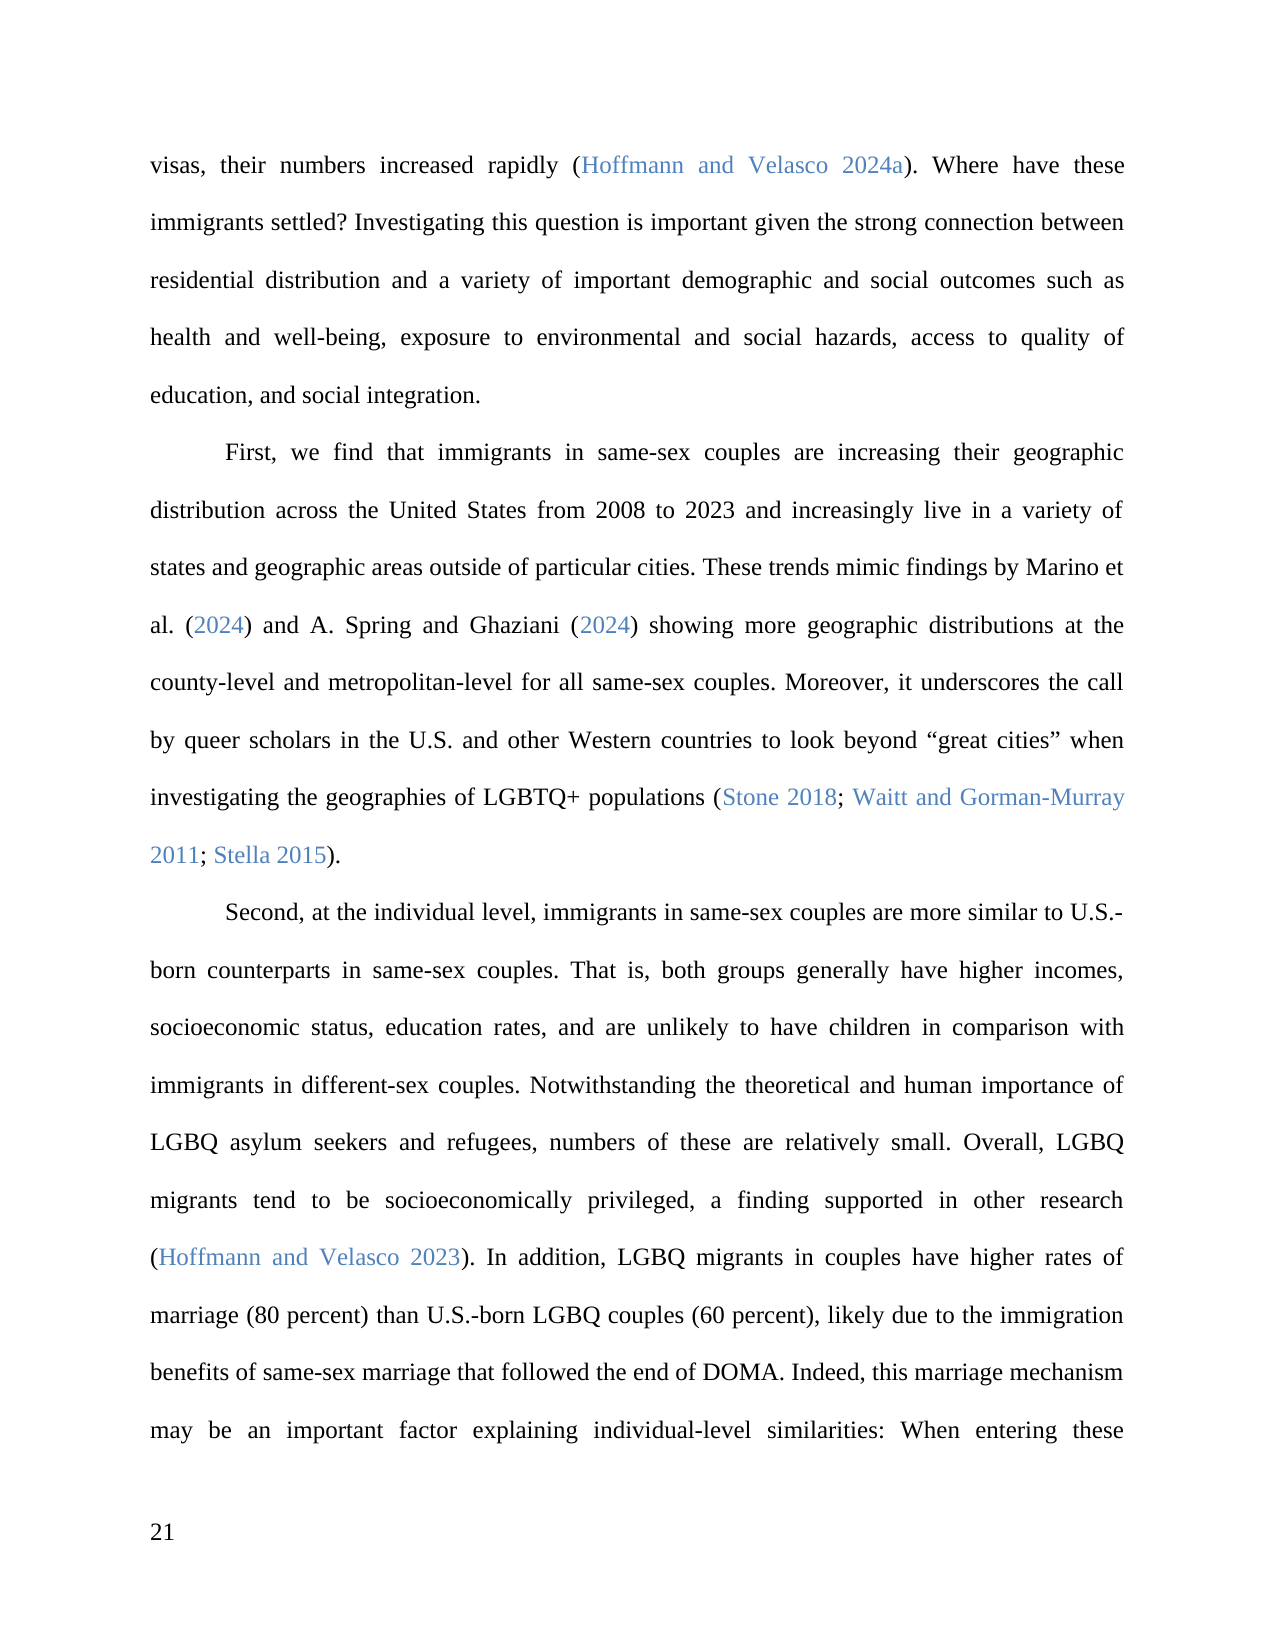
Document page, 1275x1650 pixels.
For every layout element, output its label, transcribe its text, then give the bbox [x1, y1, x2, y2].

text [150, 150, 1125, 409]
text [150, 897, 1125, 1444]
text First, we find that immigrants in same-sex couples are increasing their geographic distribution across the United States from 2008 to 2023 and increasingly live in a variety of states and geographic areas outside of particular cities. These trends mimic findings by Marino et al. (2024) and A. Spring and Ghaziani (2024) showing more geographic distributions at the county-level and metropolitan-level for all same-sex couples. Moreover, it underscores the call by queer scholars in the U.S. and other Western countries to look beyond “great cities” when investigating the geographies of LGBTQ+ populations (Stone 2018; Waitt and Gorman-Murray 2011; Stella 2015). [150, 437, 1125, 869]
